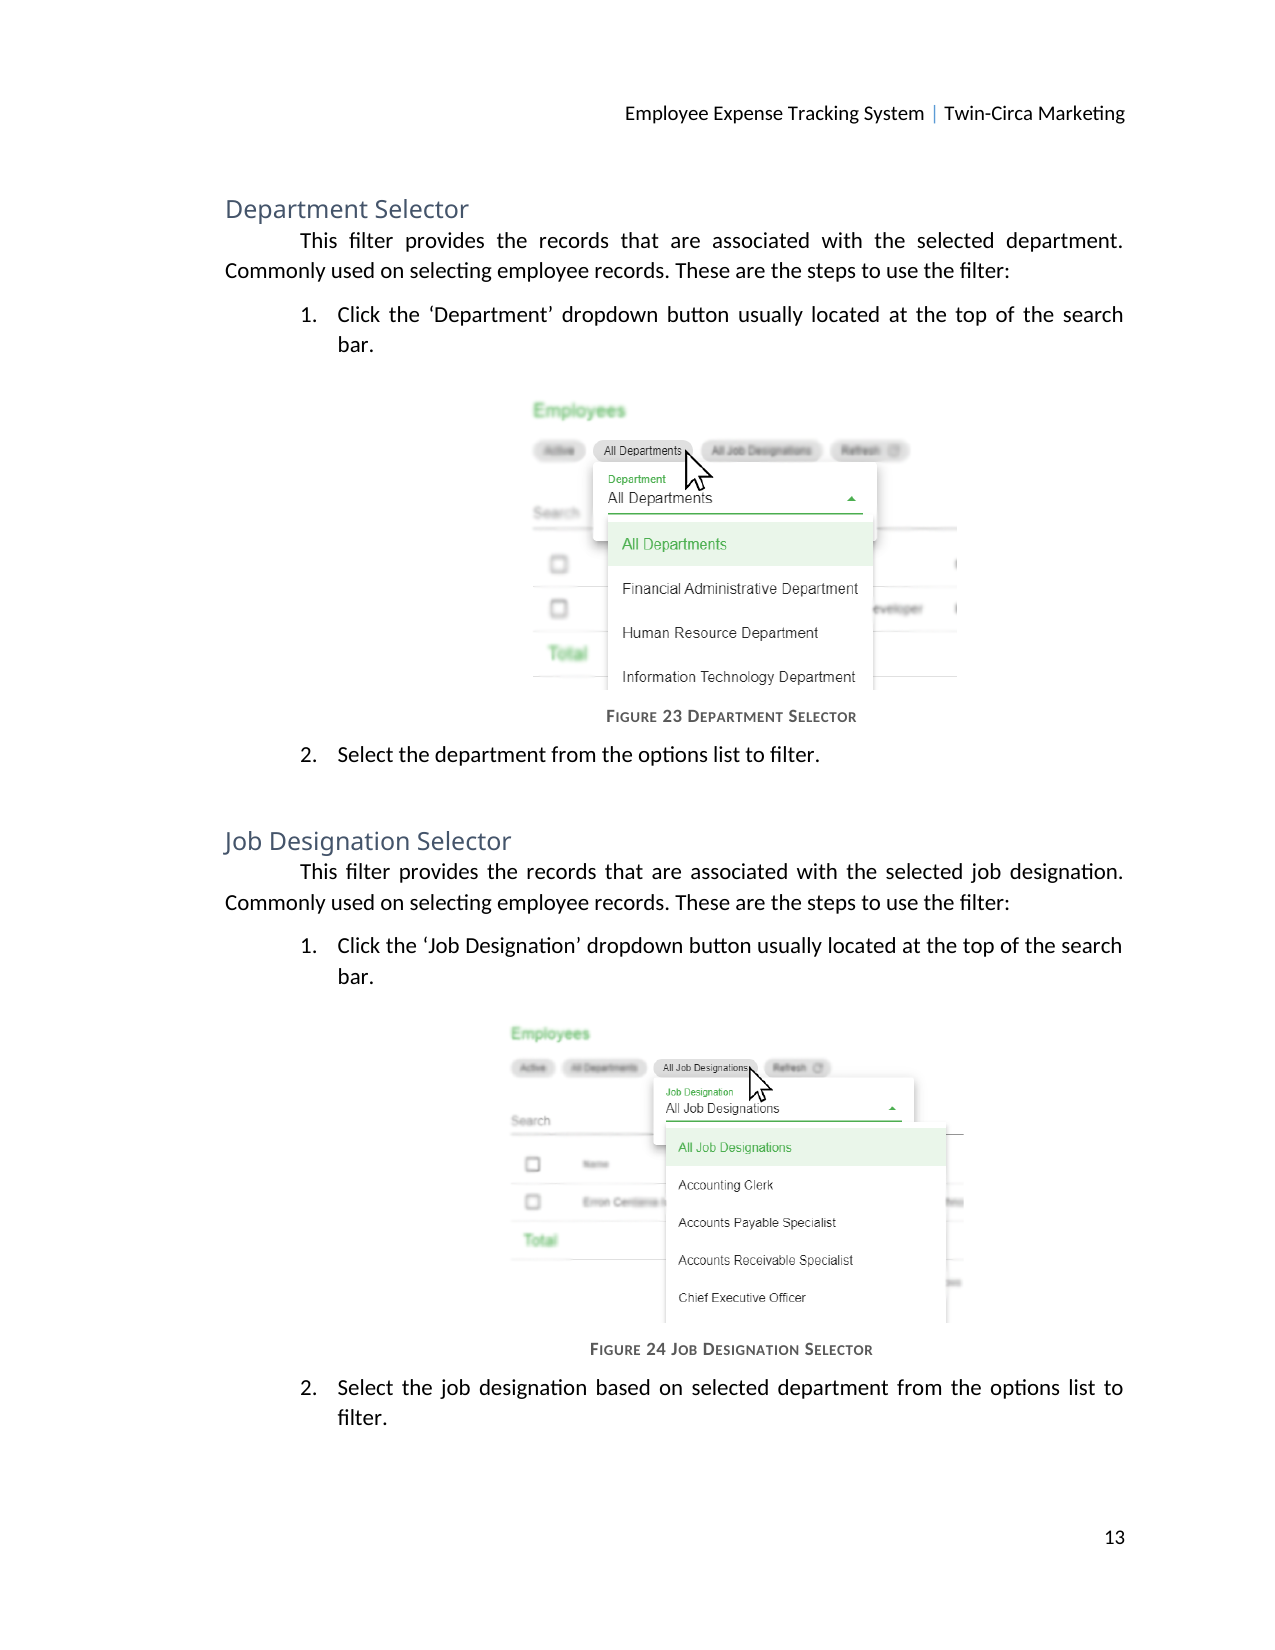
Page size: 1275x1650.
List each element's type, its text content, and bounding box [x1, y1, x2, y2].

list Click the ‘Department’ dropdown button usually located at the top of the search bar. [300, 300, 1125, 358]
text This filter provides the records that are associated with the selected job designation. Commonly used on selecting employee records. These are the steps to use the filter: [225, 857, 1125, 916]
list Select the department from the options list to filter. [300, 740, 1125, 768]
text Figure 24 Job Designation Selector [262, 1337, 1125, 1360]
subtitle Department Selector [150, 192, 1125, 226]
text This filter provides the records that are associated with the selected department. Commonly used on selecting employee records. These are the steps to use the filter: [225, 226, 1125, 284]
subtitle Job Designation Selector [150, 823, 1125, 857]
picture [505, 373, 957, 690]
list Select the job designation based on selected department from the options list to filter. [300, 1373, 1125, 1431]
picture [498, 1005, 964, 1323]
list Click the ‘Job Designation’ dropdown button usually located at the top of the search bar. [300, 931, 1125, 990]
text Figure 23 Department Selector [262, 704, 1125, 727]
